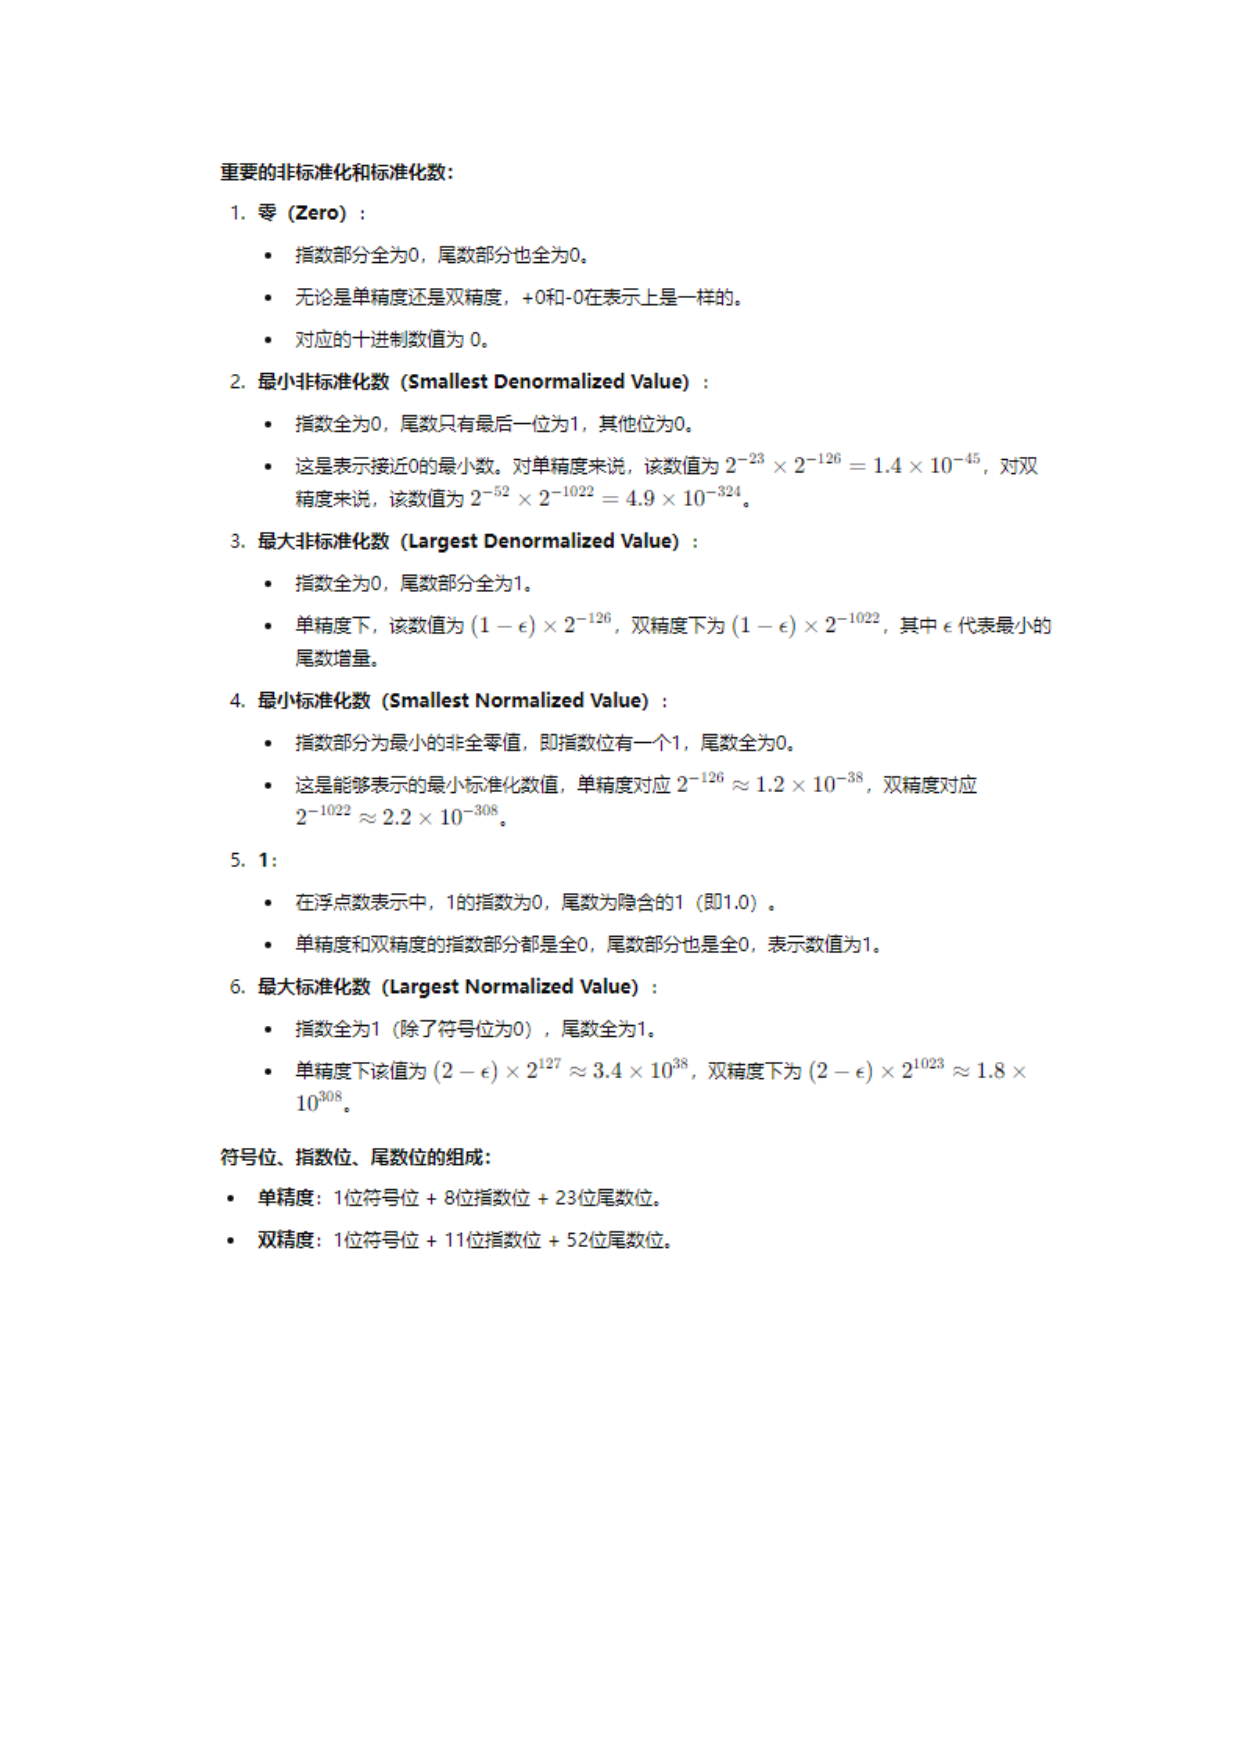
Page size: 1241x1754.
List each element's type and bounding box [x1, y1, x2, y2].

picture [187, 151, 1160, 1272]
